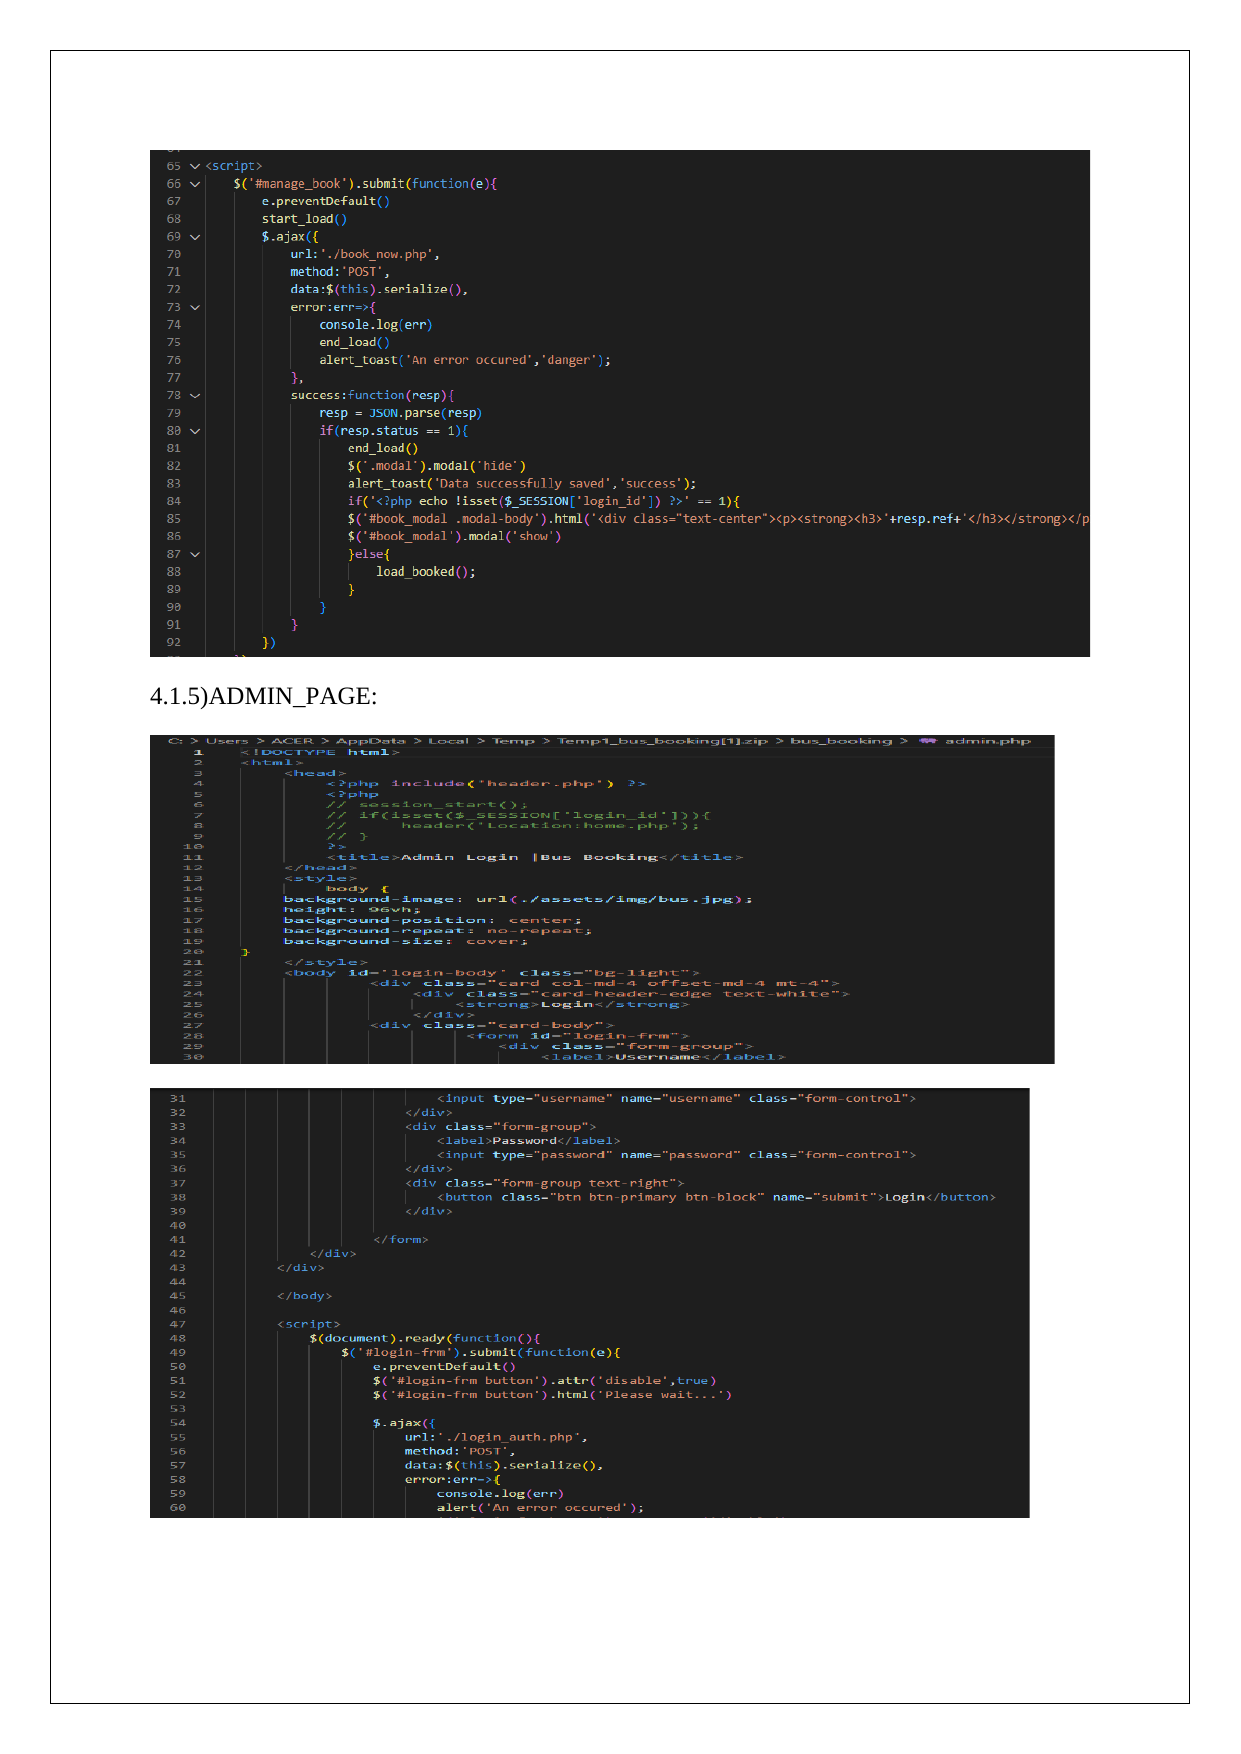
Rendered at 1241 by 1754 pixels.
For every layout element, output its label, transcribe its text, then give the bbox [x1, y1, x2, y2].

picture [150, 150, 1091, 657]
picture [150, 735, 1055, 1064]
picture [150, 1088, 1030, 1518]
text 4.1.5)ADMIN_PAGE: [150, 681, 1090, 710]
